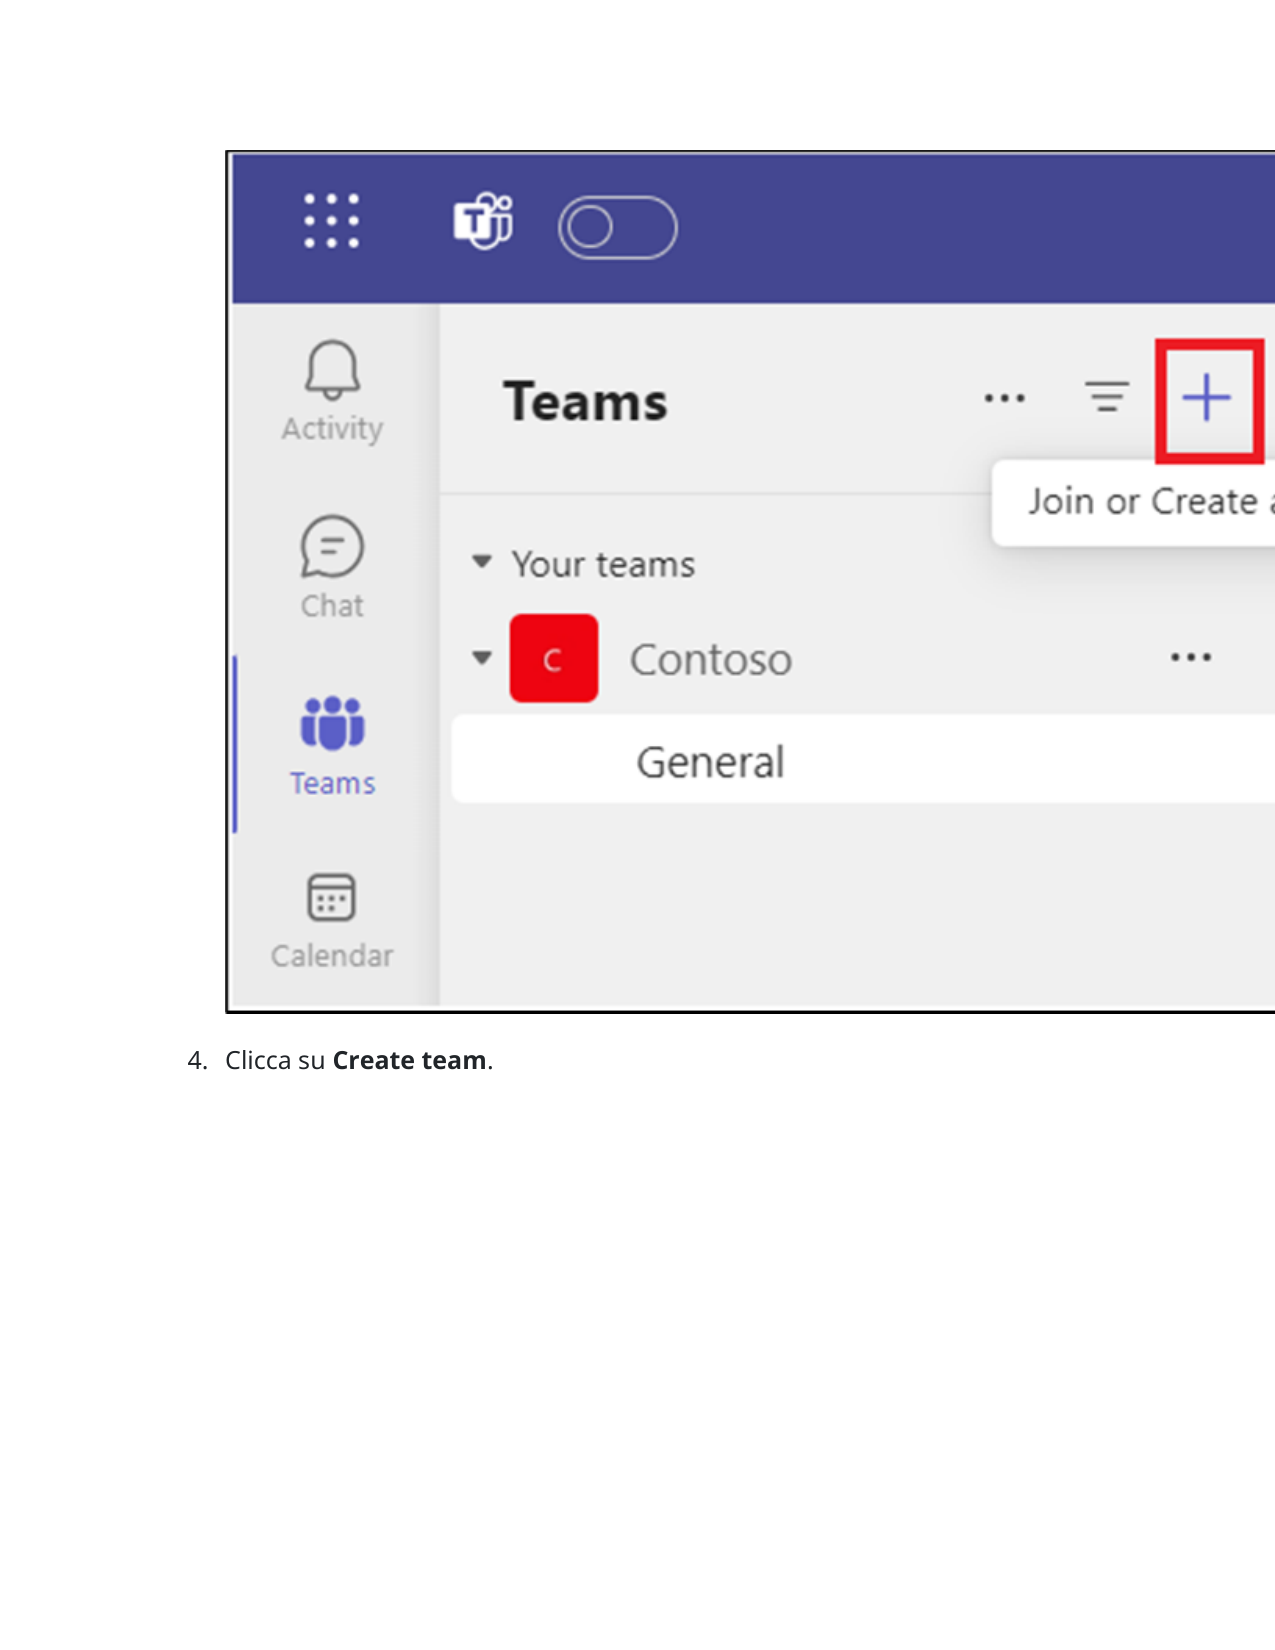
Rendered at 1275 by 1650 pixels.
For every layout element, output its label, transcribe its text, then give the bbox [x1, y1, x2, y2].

picture [225, 150, 1275, 1014]
list Clicca su Create team. [187, 1043, 1125, 1077]
